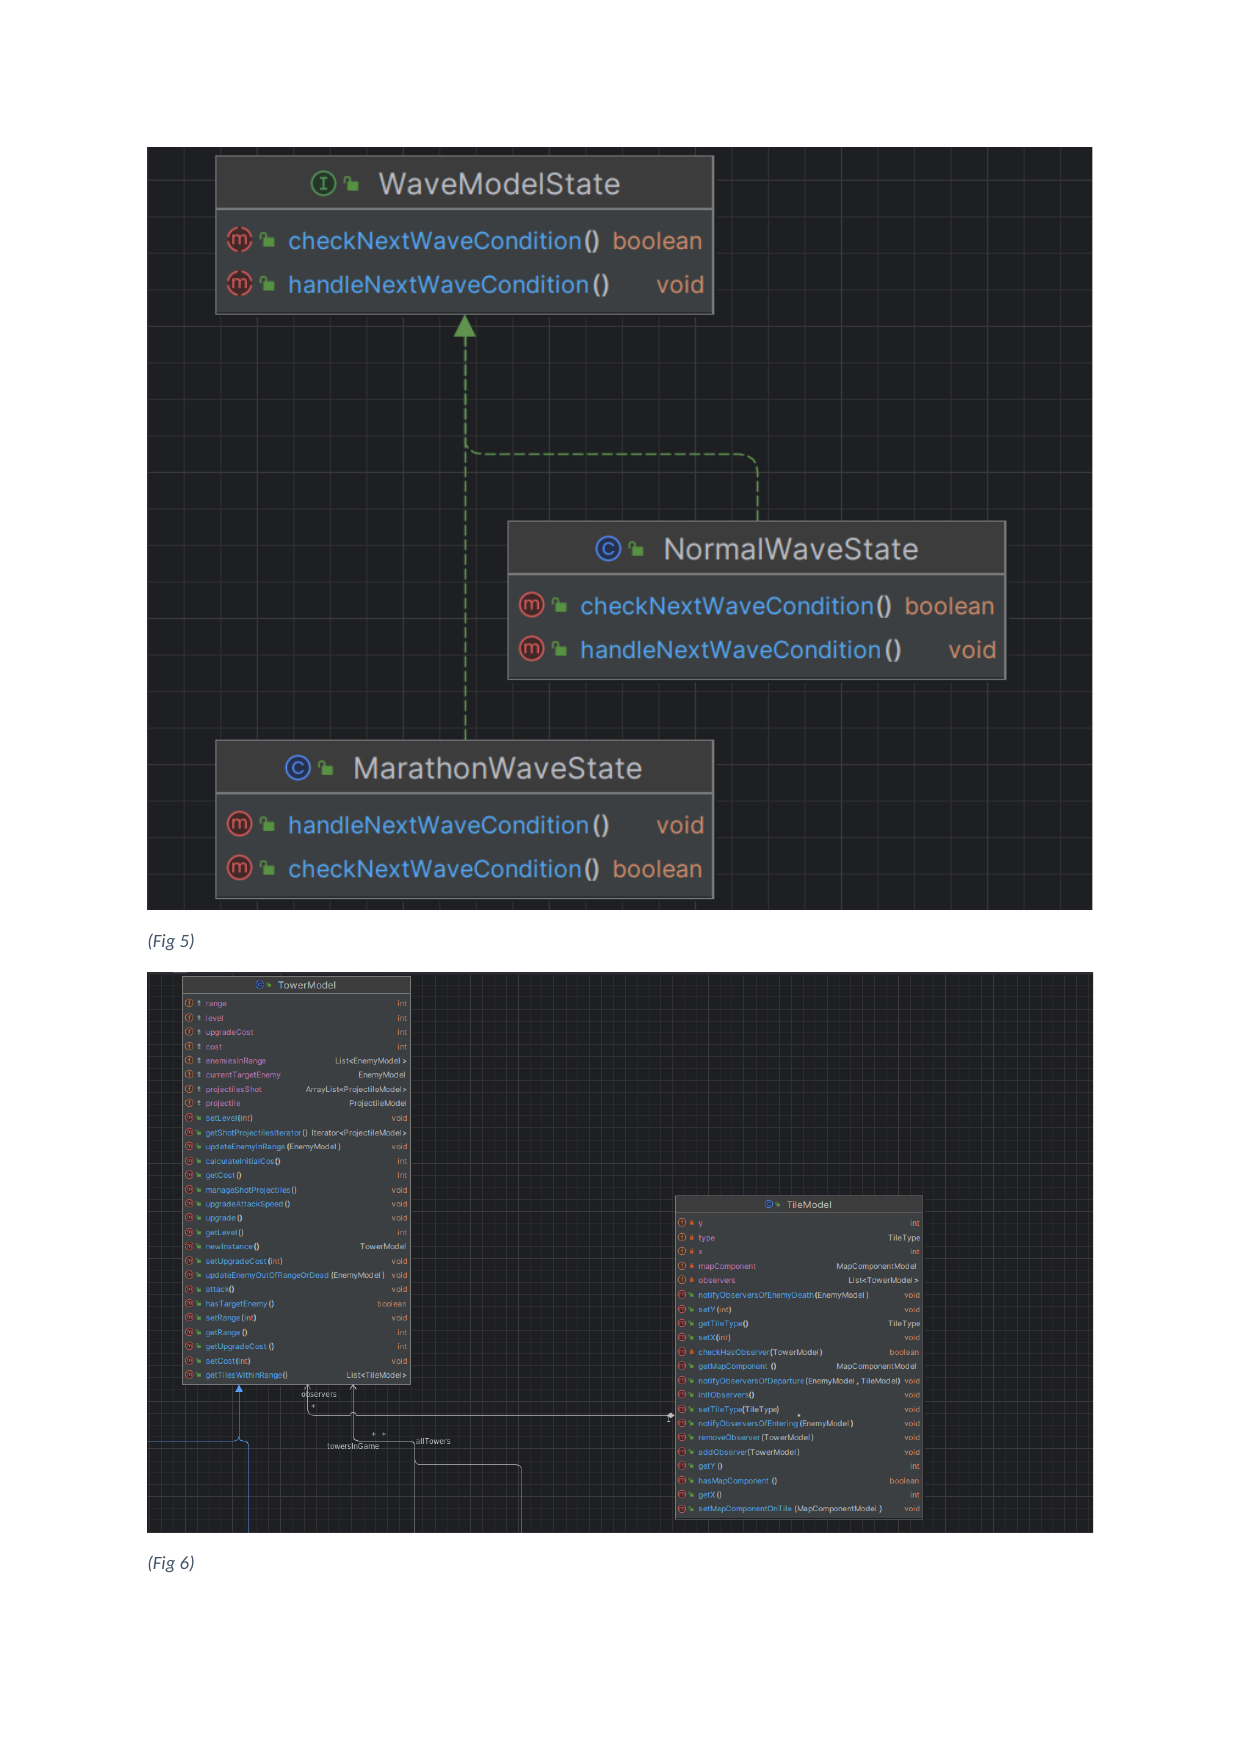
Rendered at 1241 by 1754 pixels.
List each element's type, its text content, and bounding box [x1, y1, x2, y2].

text (Fig 6) [147, 1551, 1093, 1574]
picture [147, 147, 1093, 910]
text (Fig 5) [147, 929, 1093, 952]
picture [147, 972, 1094, 1533]
